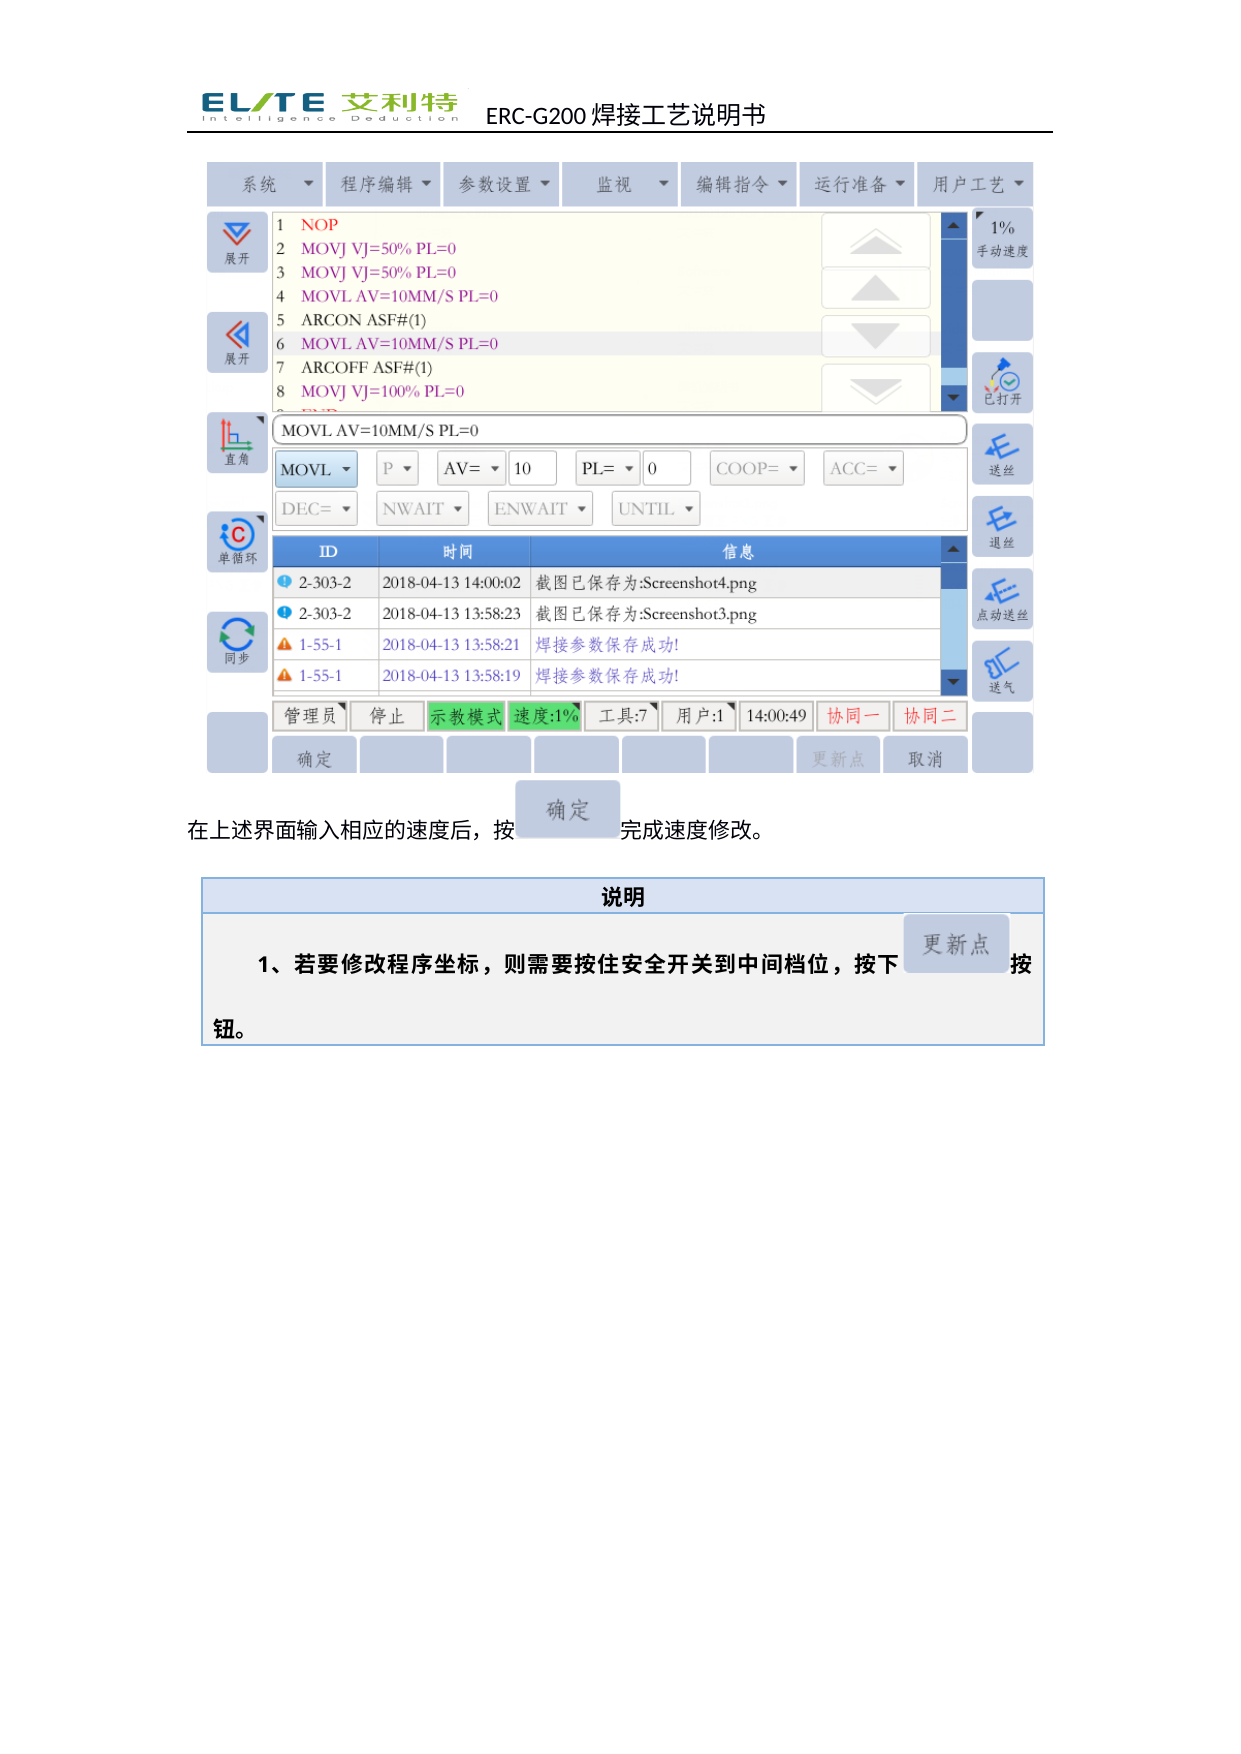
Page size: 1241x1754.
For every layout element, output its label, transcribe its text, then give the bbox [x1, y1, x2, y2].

picture [515, 779, 621, 839]
picture [903, 913, 1011, 973]
table_cell 1、若要修改程序坐标，则需要按住安全开关到中间档位，按下按钮。 [203, 914, 1043, 1044]
table_header 说明 [203, 879, 1043, 912]
picture [206, 162, 1034, 773]
text 在上述界面输入相应的速度后，按完成速度修改。 [187, 779, 1053, 877]
picture [187, 88, 469, 124]
